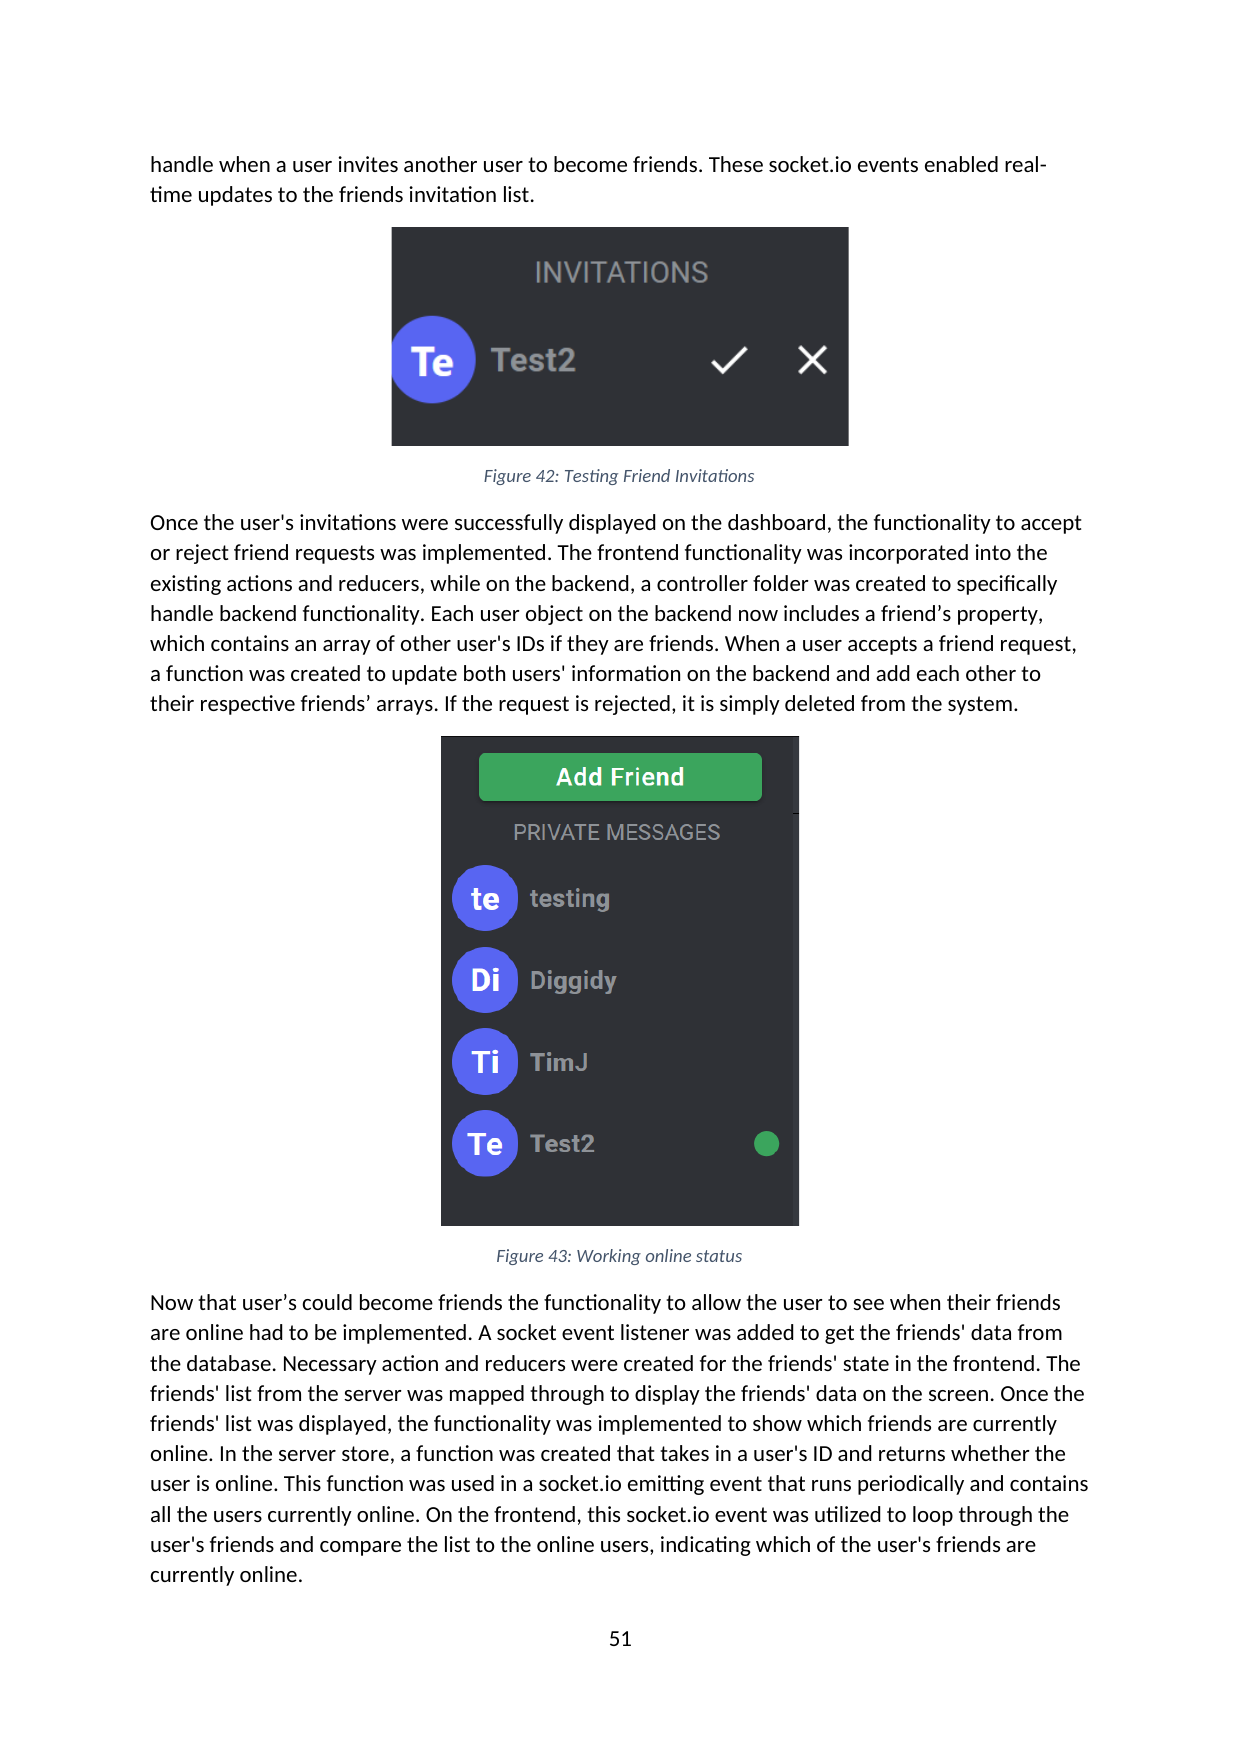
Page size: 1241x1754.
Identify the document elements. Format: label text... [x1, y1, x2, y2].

picture [441, 736, 800, 1226]
picture [391, 227, 849, 446]
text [150, 150, 1090, 208]
text Figure 42: Testing Friend Invitations [150, 464, 1090, 487]
text Once the user's invitations were successfully displayed on the dashboard, the functionality to accept or reject friend requests was implemented. The frontend functionality was incorporated into the existing actions and reducers, while on the backend, a controller folder was created to specifically handle backend functionality. Each user object on the backend now includes a friend’s property, which contains an array of other user's IDs if they are friends. When a user accepts a friend request, a function was created to update both users' information on the backend and add each other to their respective friends’ arrays. If the request is rejected, it is simply deleted from the system. [150, 508, 1090, 717]
text Figure 43: Working online status [150, 1244, 1090, 1267]
text Now that user’s could become friends the functionality to allow the user to see when their friends are online had to be implemented. A socket event listener was added to get the friends' data from the database. Necessary action and reducers were created for the friends' state in the frontend. The friends' list from the server was mapped through to display the friends' data on the screen. Once the friends' list was displayed, the functionality was implemented to show which friends are currently online. In the server store, a function was created that takes in a user's ID and returns whether the user is online. This function was used in a socket.io emitting event that runs periodically and contains all the users currently online. On the frontend, this socket.io event was utilized to loop through the user's friends and compare the list to the online users, indicating which of the user's friends are currently online. [150, 1288, 1090, 1588]
